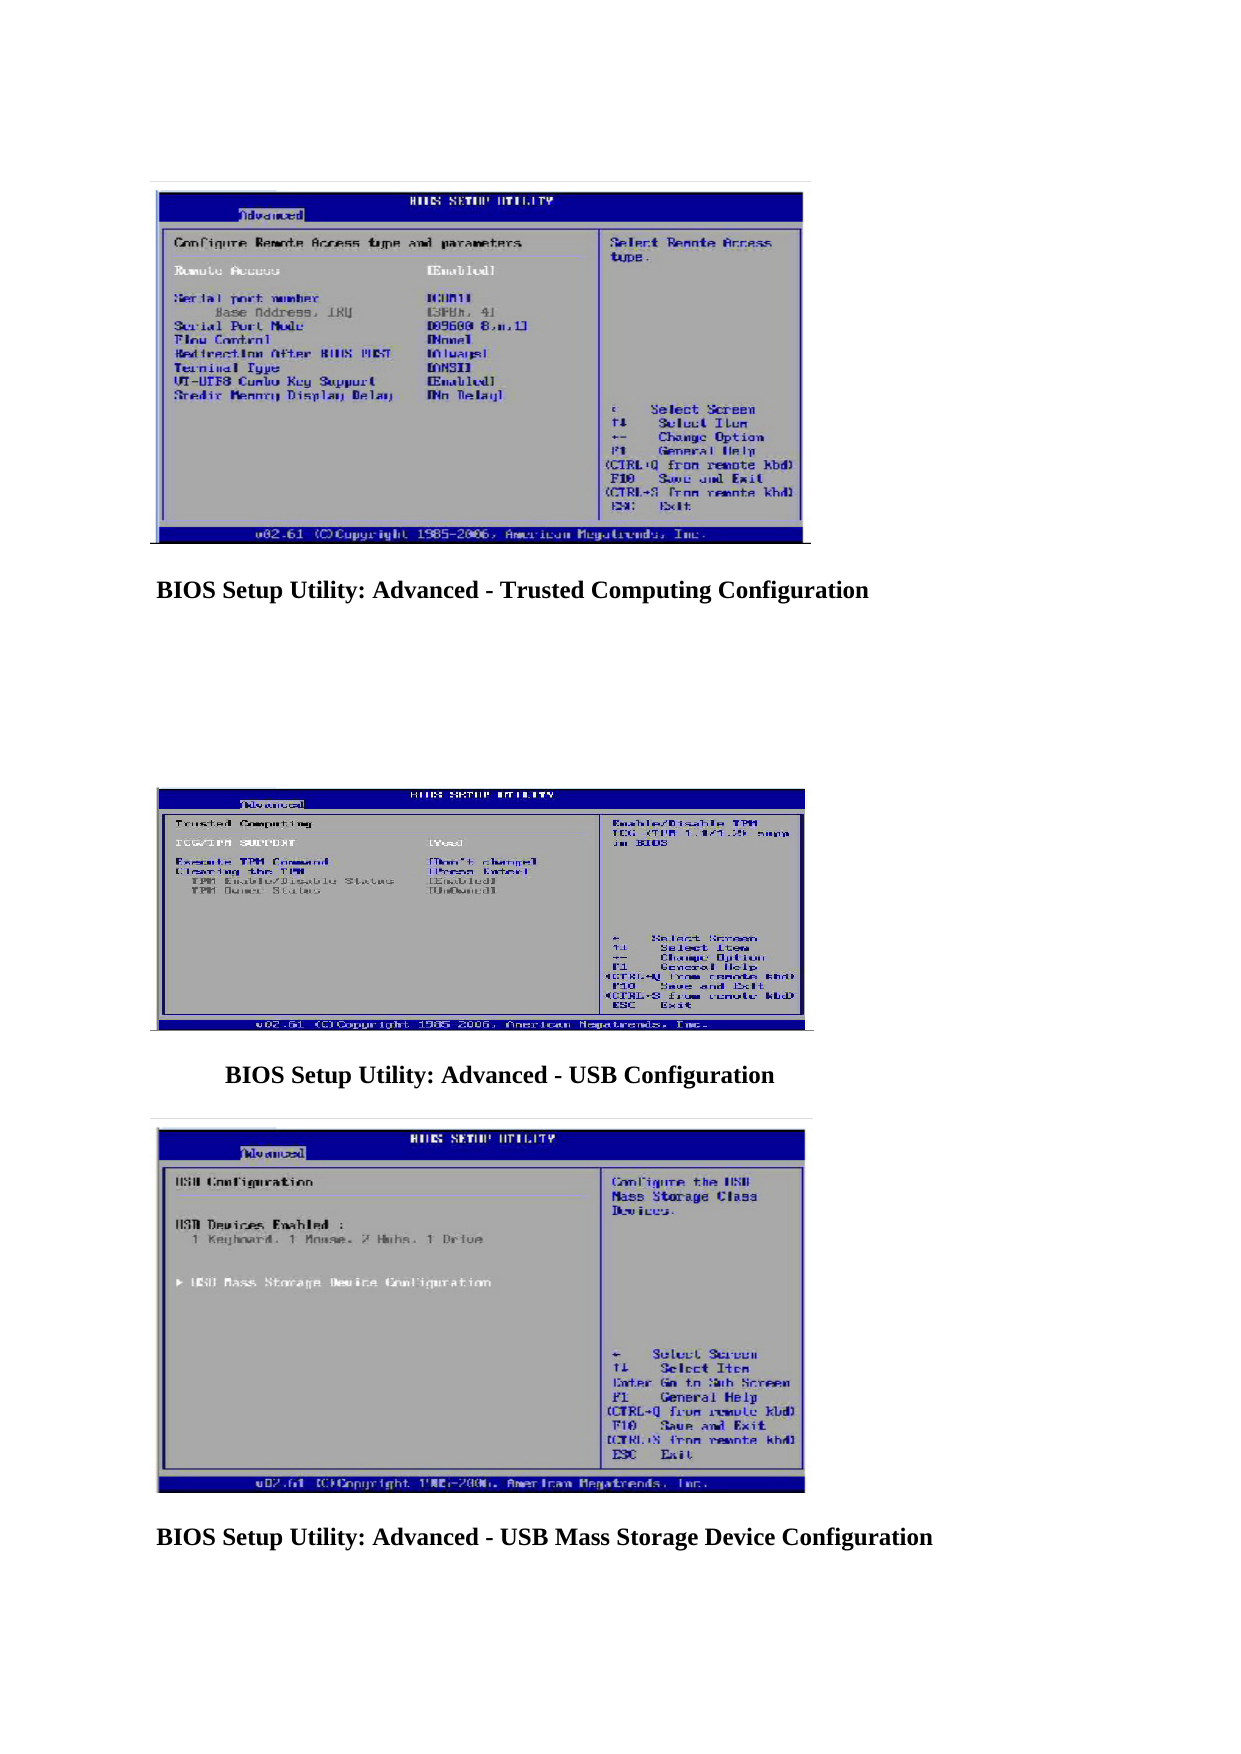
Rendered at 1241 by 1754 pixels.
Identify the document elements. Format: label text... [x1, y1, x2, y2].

text BIOS Setup Utility: Advanced - USB Configuration [150, 1060, 1090, 1089]
picture [150, 1118, 813, 1493]
text BIOS Setup Utility: Advanced - USB Mass Storage Device Configuration [150, 1522, 1090, 1551]
picture [150, 181, 811, 544]
picture [150, 781, 814, 1031]
text BIOS Setup Utility: Advanced - Trusted Computing Configuration [150, 575, 1090, 603]
